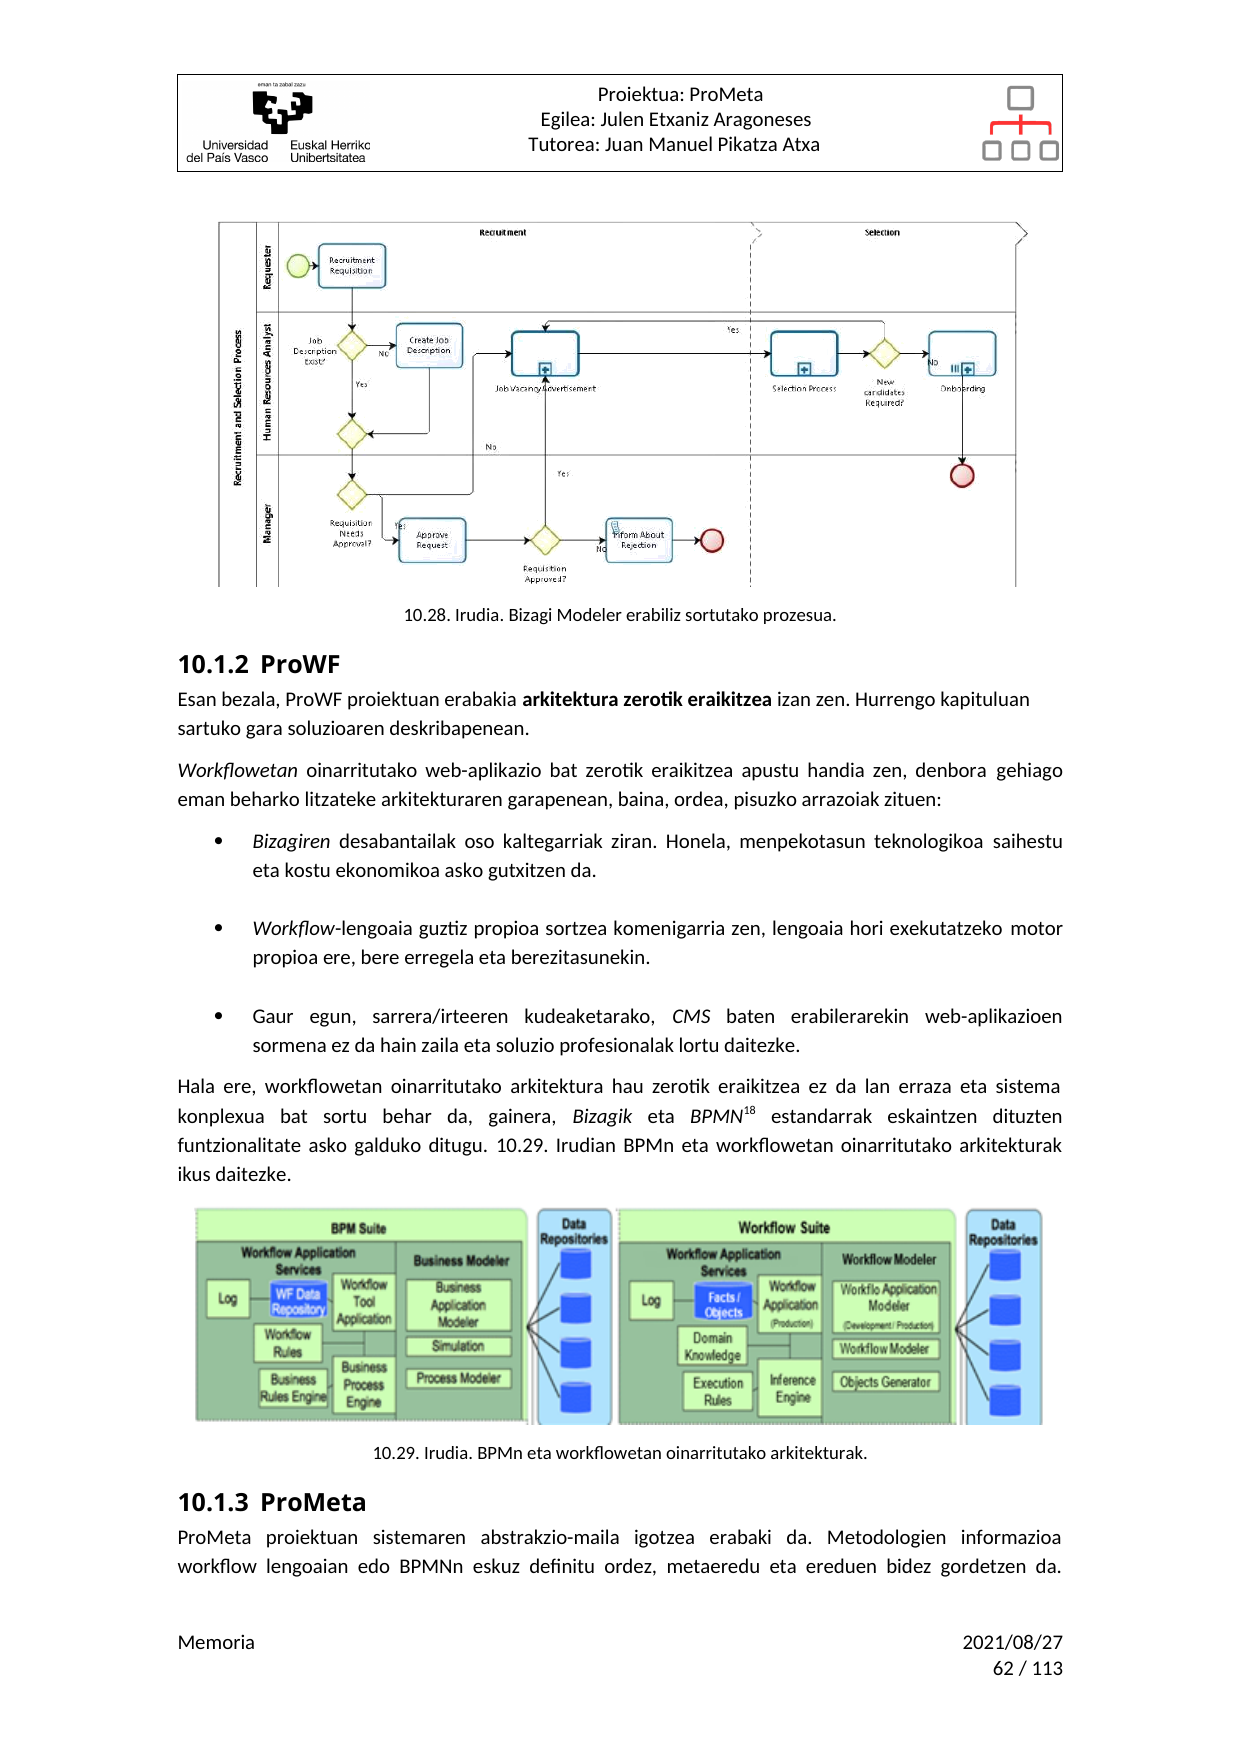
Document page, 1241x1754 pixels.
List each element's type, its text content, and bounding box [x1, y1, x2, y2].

text Workflowetan oinarritutako web-aplikazio bat zerotik eraikitzea apustu handia zen, denbora gehiago eman beharko litzateke arkitekturaren garapenean, baina, ordea, pisuzko arrazoiak zituen: [177, 757, 1063, 812]
picture [182, 81, 370, 162]
picture [978, 80, 1060, 162]
subtitle ProMeta [177, 1485, 1063, 1519]
picture [194, 1202, 1046, 1425]
text Esan bezala, ProWF proiektuan erabakia arkitektura zerotik eraikitzea izan zen. Hurrengo kapituluan sartuko gara soluzioaren deskribapenean. [177, 686, 1063, 741]
list Gaur egun, sarrera/irteeren kudeaketarako, CMS baten erabilerarekin web-aplikazioen sormena ez da hain zaila eta soluzio profesionalak lortu daitezke. [215, 1003, 1063, 1057]
list Workflow-lengoaia guztiz propioa sortzea komenigarria zen, lengoaia hori exekutatzeko motor propioa ere, bere erregela eta berezitasunekin. [215, 915, 1063, 970]
picture [209, 213, 1031, 587]
subtitle ProWF [177, 647, 1063, 681]
list Bizagiren desabantailak oso kaltegarriak ziran. Honela, menpekotasun teknologikoa saihestu eta kostu ekonomikoa asko gutxitzen da. [215, 828, 1063, 882]
